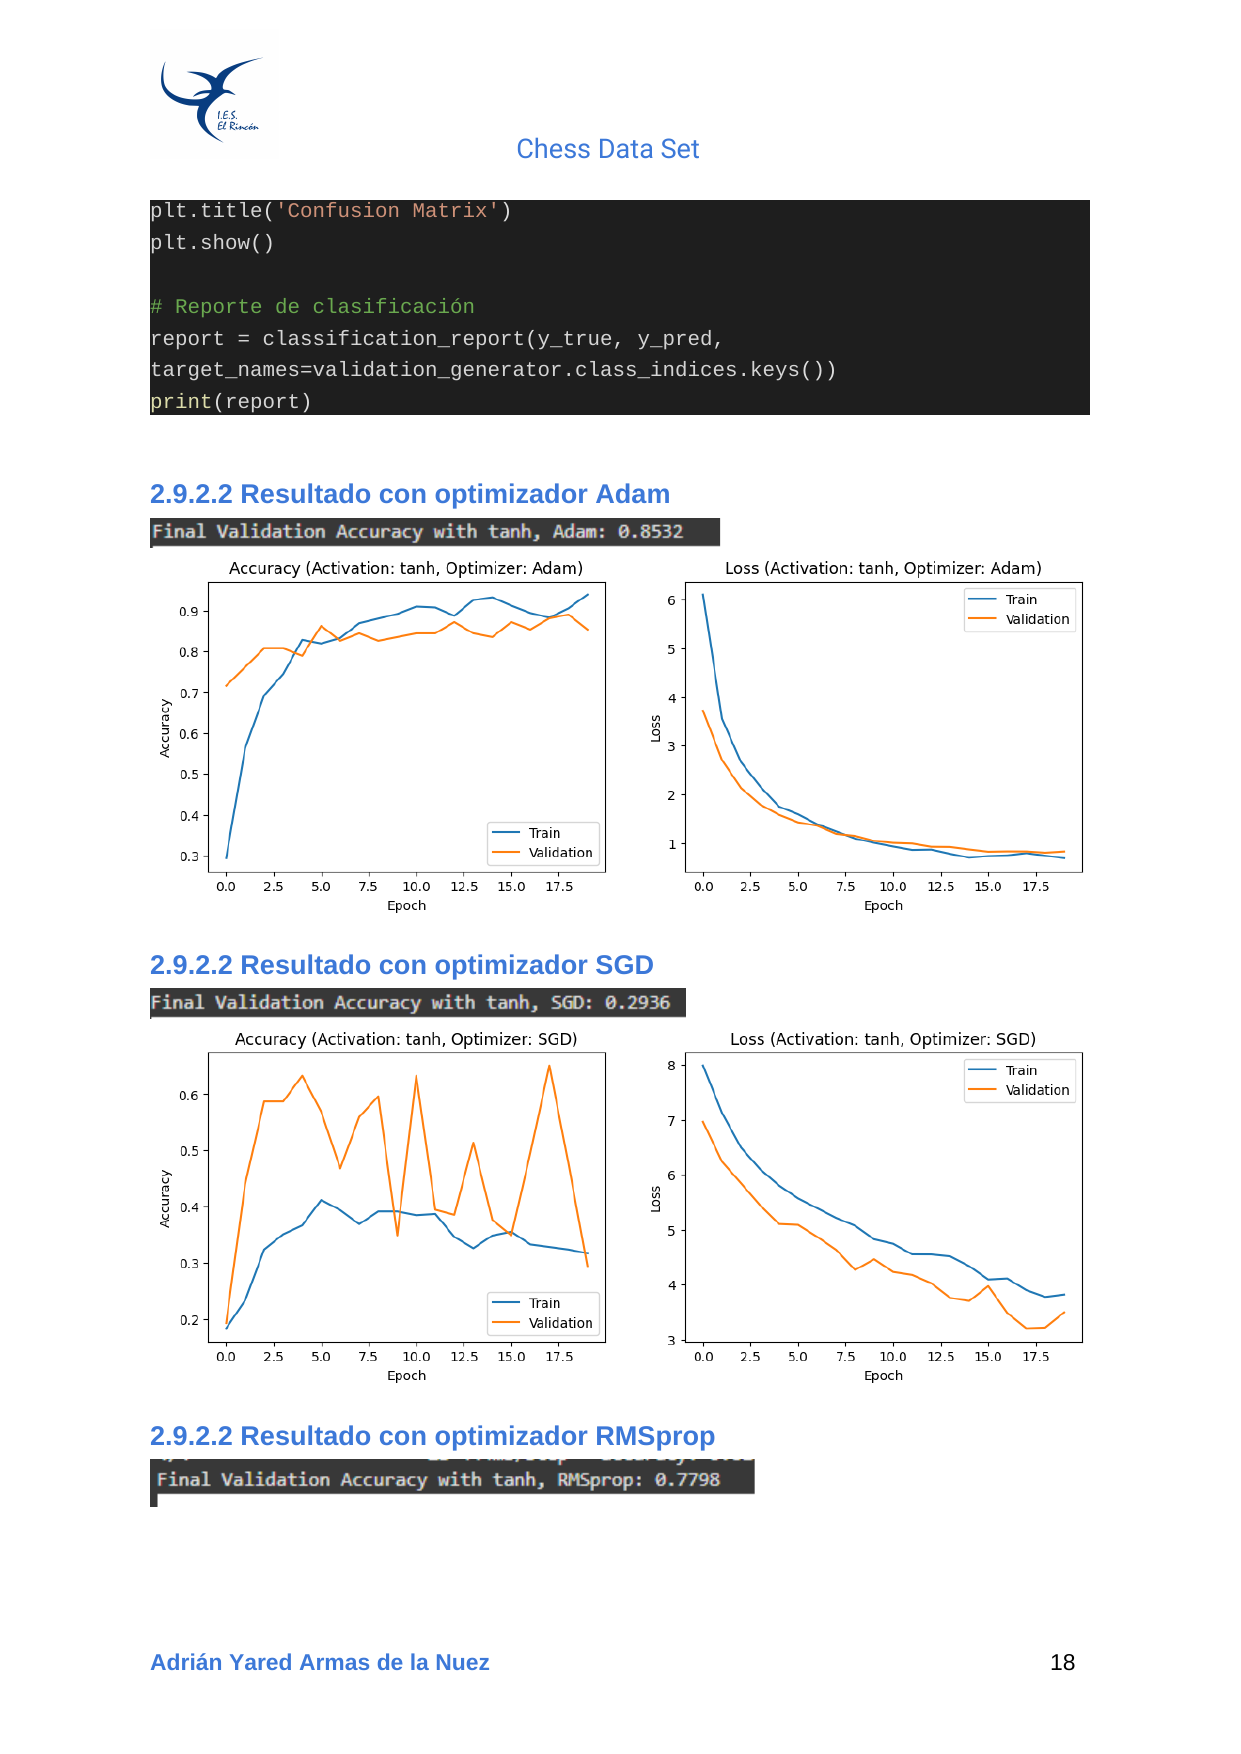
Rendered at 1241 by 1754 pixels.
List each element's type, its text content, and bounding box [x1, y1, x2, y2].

picture [150, 988, 686, 1019]
text print(report) [150, 391, 1090, 415]
text plt.title('Confusion Matrix') [150, 200, 1090, 224]
subtitle 2.9.2.2 Resultado con optimizador Adam [150, 478, 1090, 510]
text # Reporte de clasificación [150, 296, 1090, 319]
text plt.show() [150, 232, 1090, 256]
picture [150, 551, 1091, 921]
subtitle 2.9.2.2 Resultado con optimizador SGD [150, 949, 1090, 980]
subtitle 2.9.2.2 Resultado con optimizador RMSprop [150, 1420, 1090, 1451]
picture [150, 1022, 1091, 1391]
picture [150, 1459, 755, 1507]
picture [150, 518, 721, 548]
text report = classification_report(y_true, y_pred, target_names=validation_generator.class_indices.keys()) [150, 328, 1090, 383]
picture [150, 29, 279, 159]
